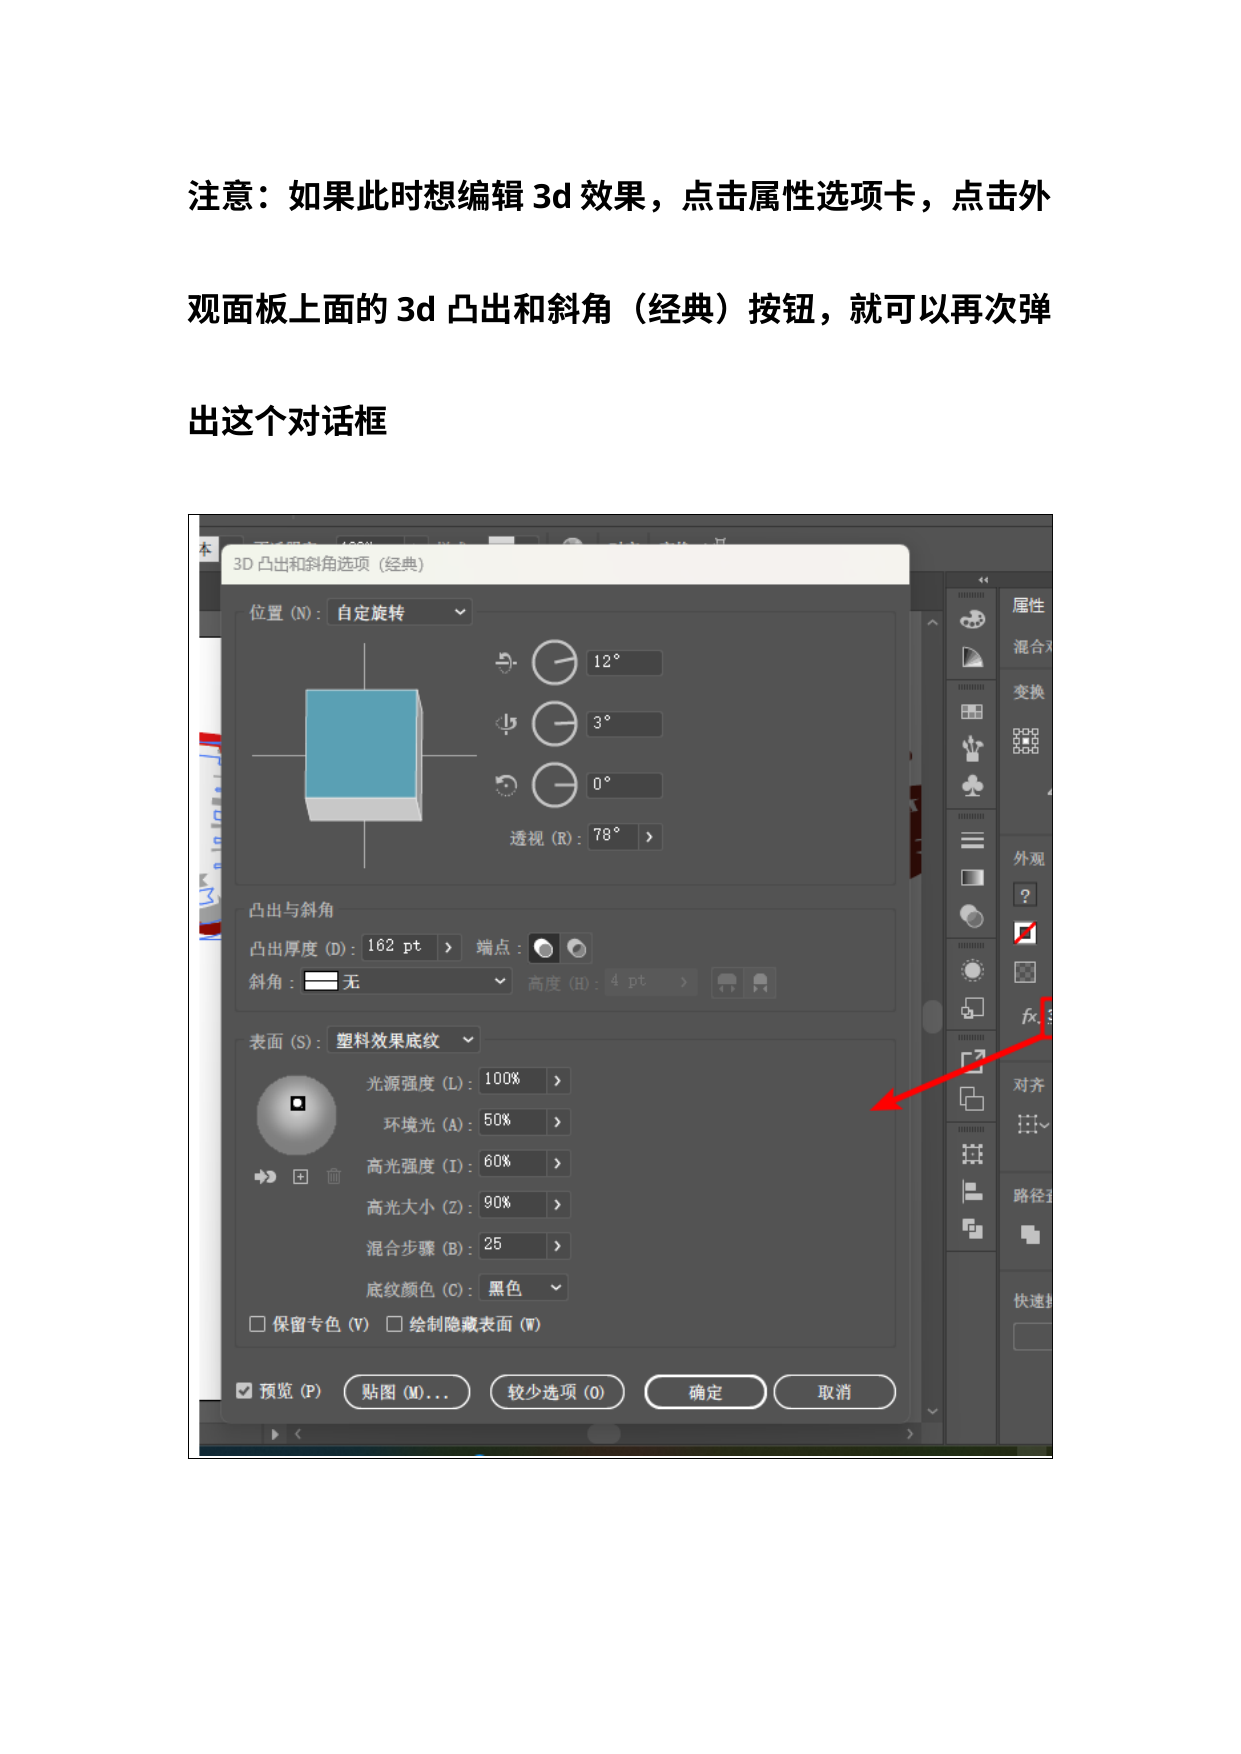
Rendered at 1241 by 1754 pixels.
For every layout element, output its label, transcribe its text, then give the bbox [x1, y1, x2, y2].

picture [199, 515, 1053, 1456]
table_header [189, 515, 1052, 1457]
subtitle 注意：如果此时想编辑3d效果，点击属性选项卡，点击外观面板上面的3d 凸出和斜角（经典）按钮，就可以再次弹出这个对话框 [187, 162, 1053, 452]
